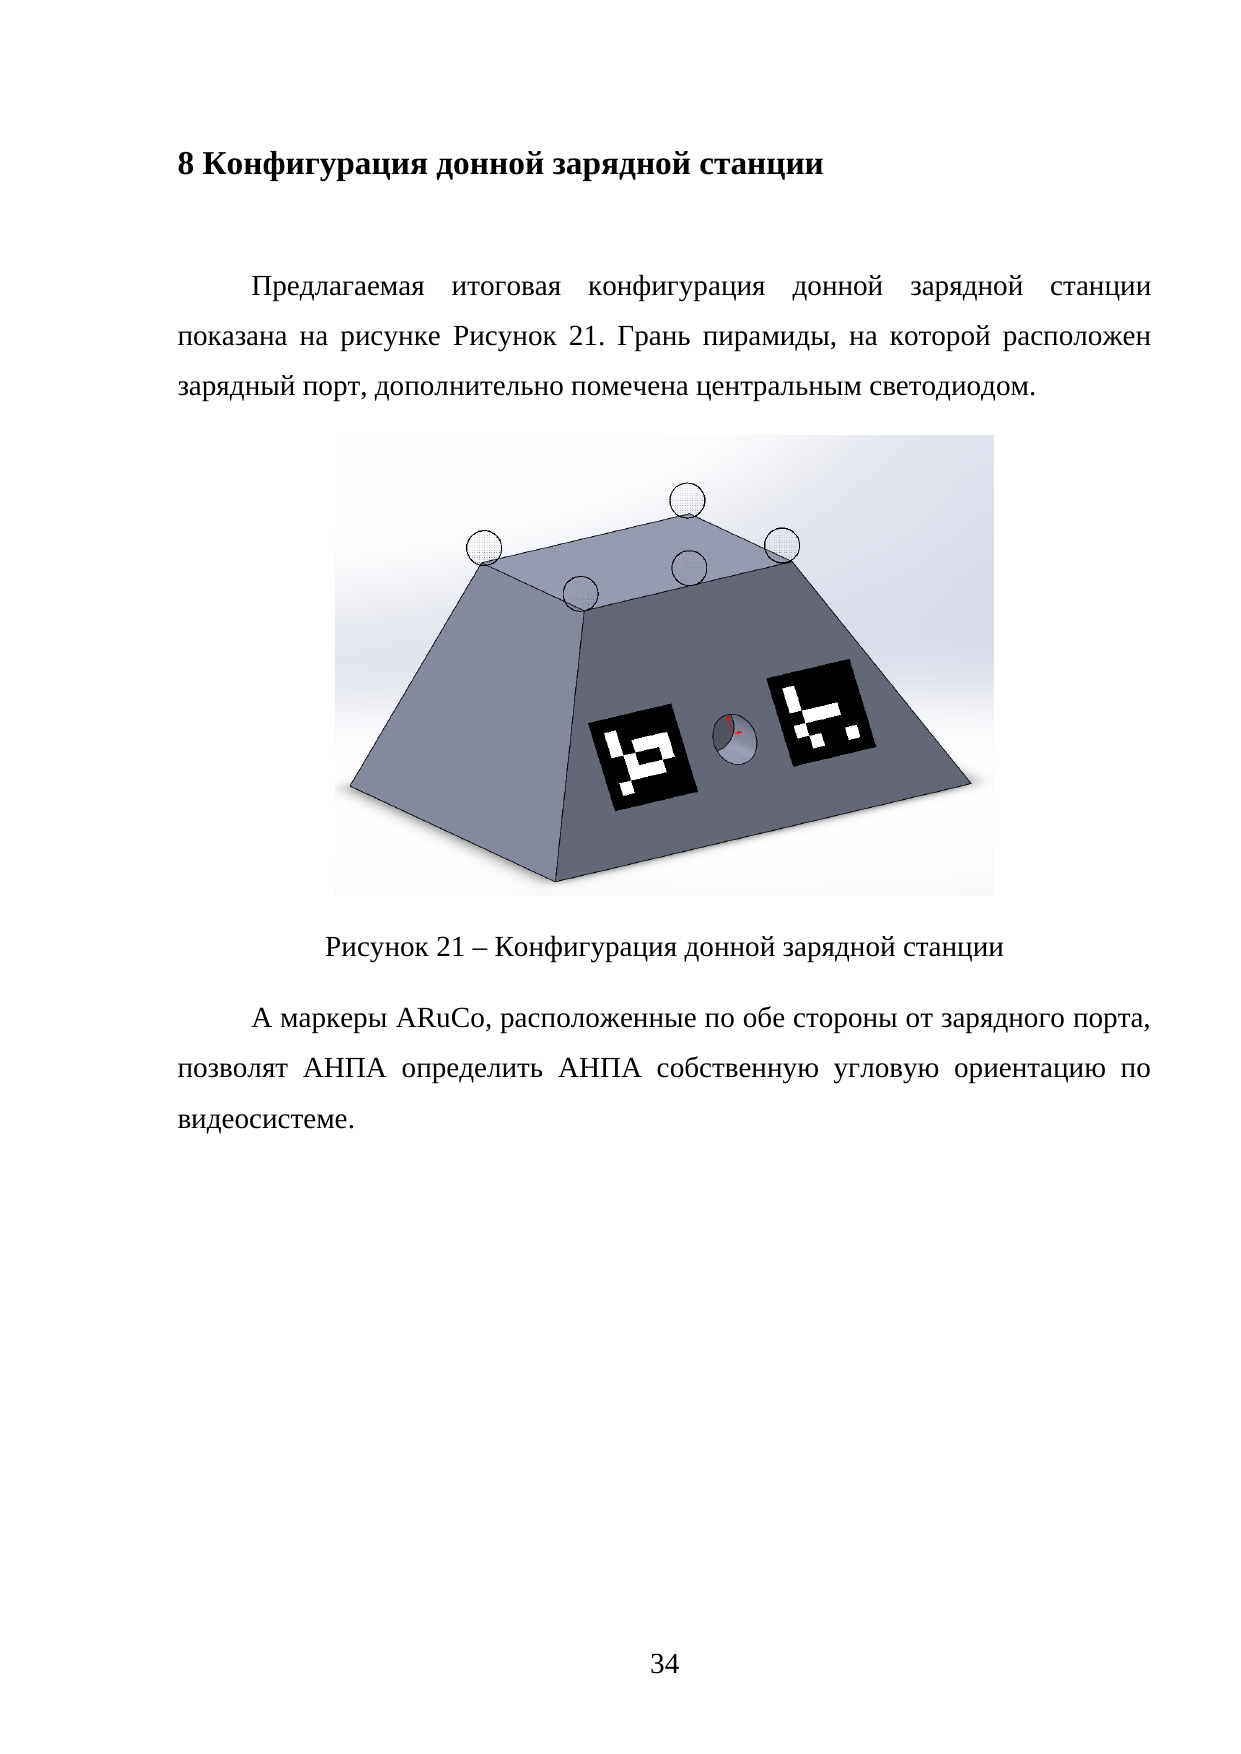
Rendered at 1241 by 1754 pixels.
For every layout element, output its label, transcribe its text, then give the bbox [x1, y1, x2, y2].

text А маркеры ARuCo, расположенные по обе стороны от зарядного порта, позволят АНПА определить АНПА собственную угловую ориентацию по видеосистеме. [177, 1000, 1152, 1134]
picture [334, 435, 994, 896]
subtitle 8 Конфигурация донной зарядной станции [177, 143, 1152, 181]
text Предлагаемая итоговая конфигурация донной зарядной станции показана на рисунке Рисунок 21. Грань пирамиды, на которой расположен зарядный порт, дополнительно помечена центральным светодиодом. [177, 268, 1152, 402]
text Рисунок 21 – Конфигурация донной зарядной станции [177, 929, 1152, 963]
